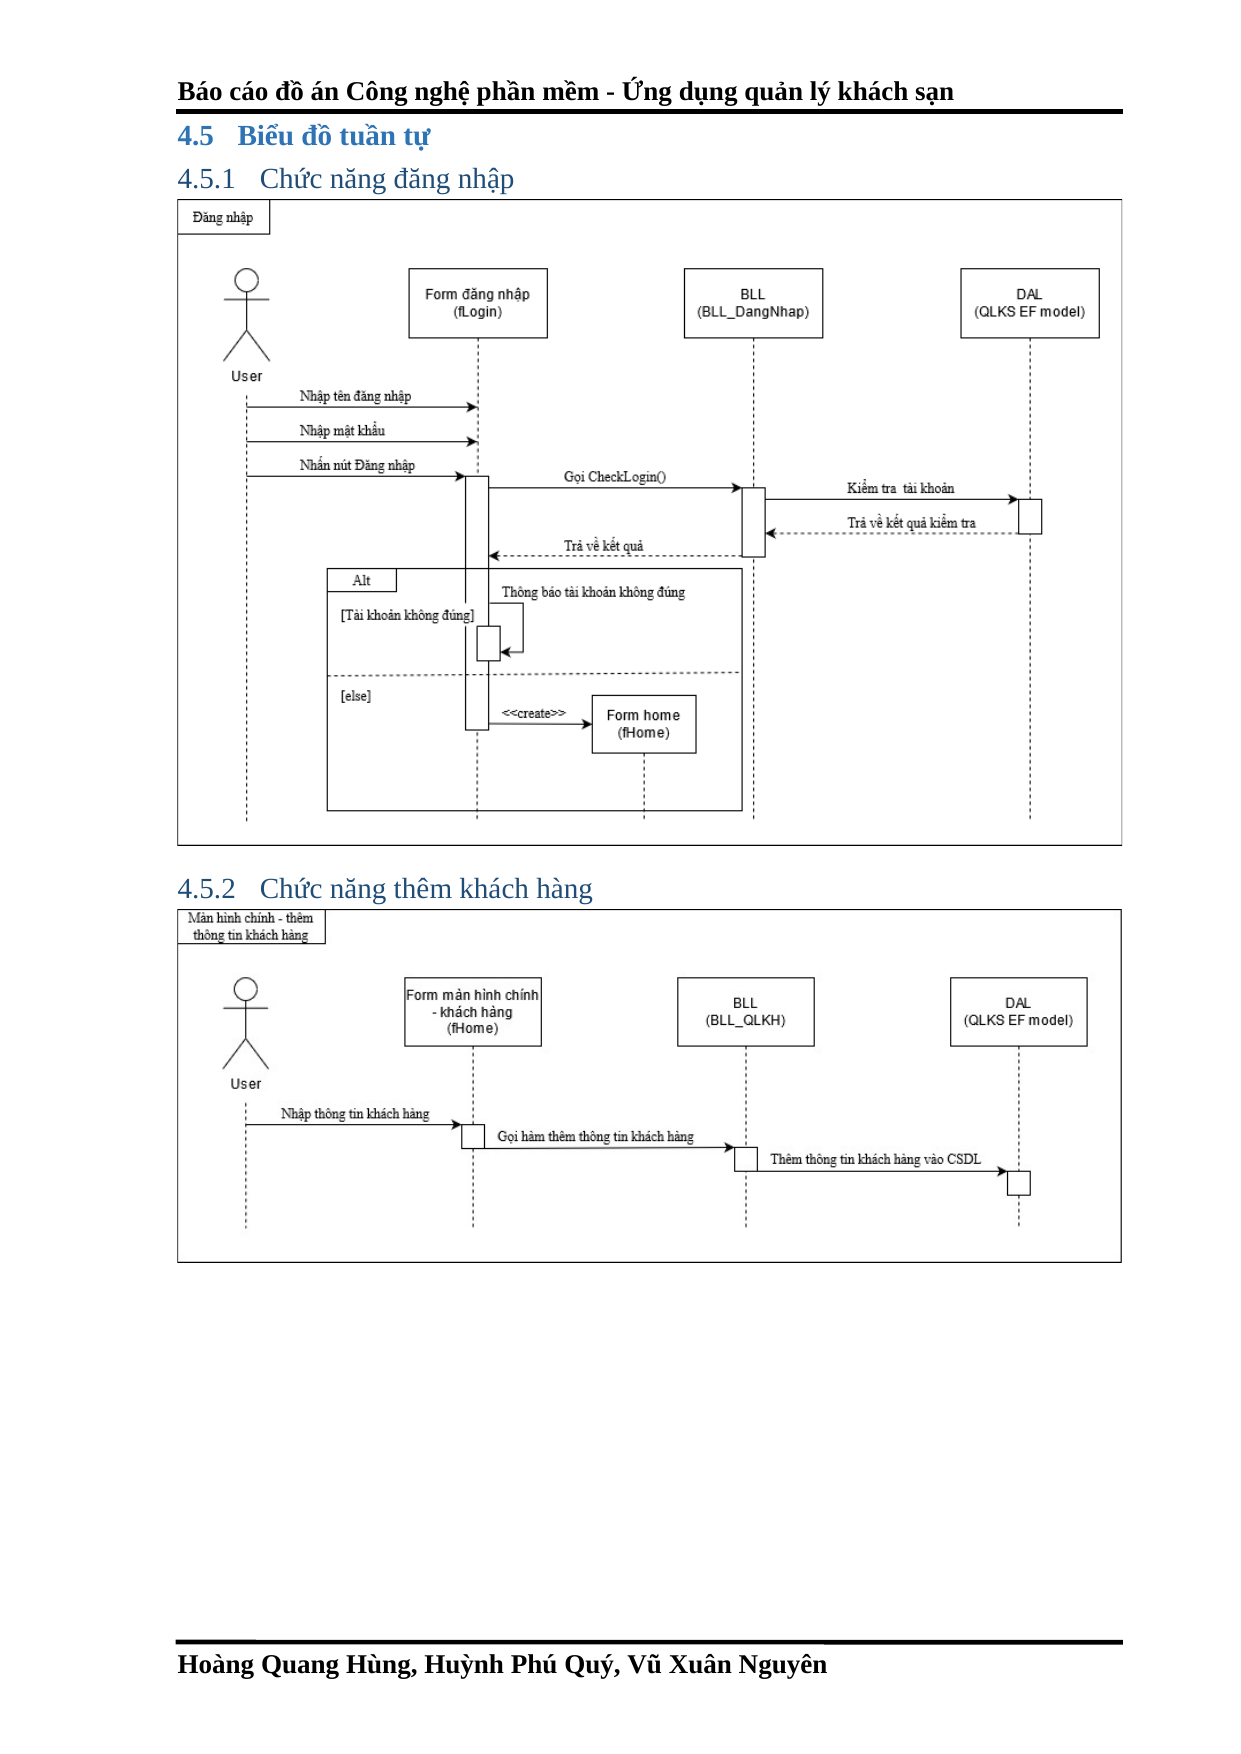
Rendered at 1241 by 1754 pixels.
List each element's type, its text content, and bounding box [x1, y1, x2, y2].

subtitle Chức năng thêm khách hàng [177, 871, 1122, 904]
picture [177, 909, 1123, 1263]
subtitle Chức năng đăng nhập [177, 161, 1122, 194]
subtitle Biểu đồ tuần tự [177, 118, 1122, 152]
picture [177, 199, 1123, 846]
